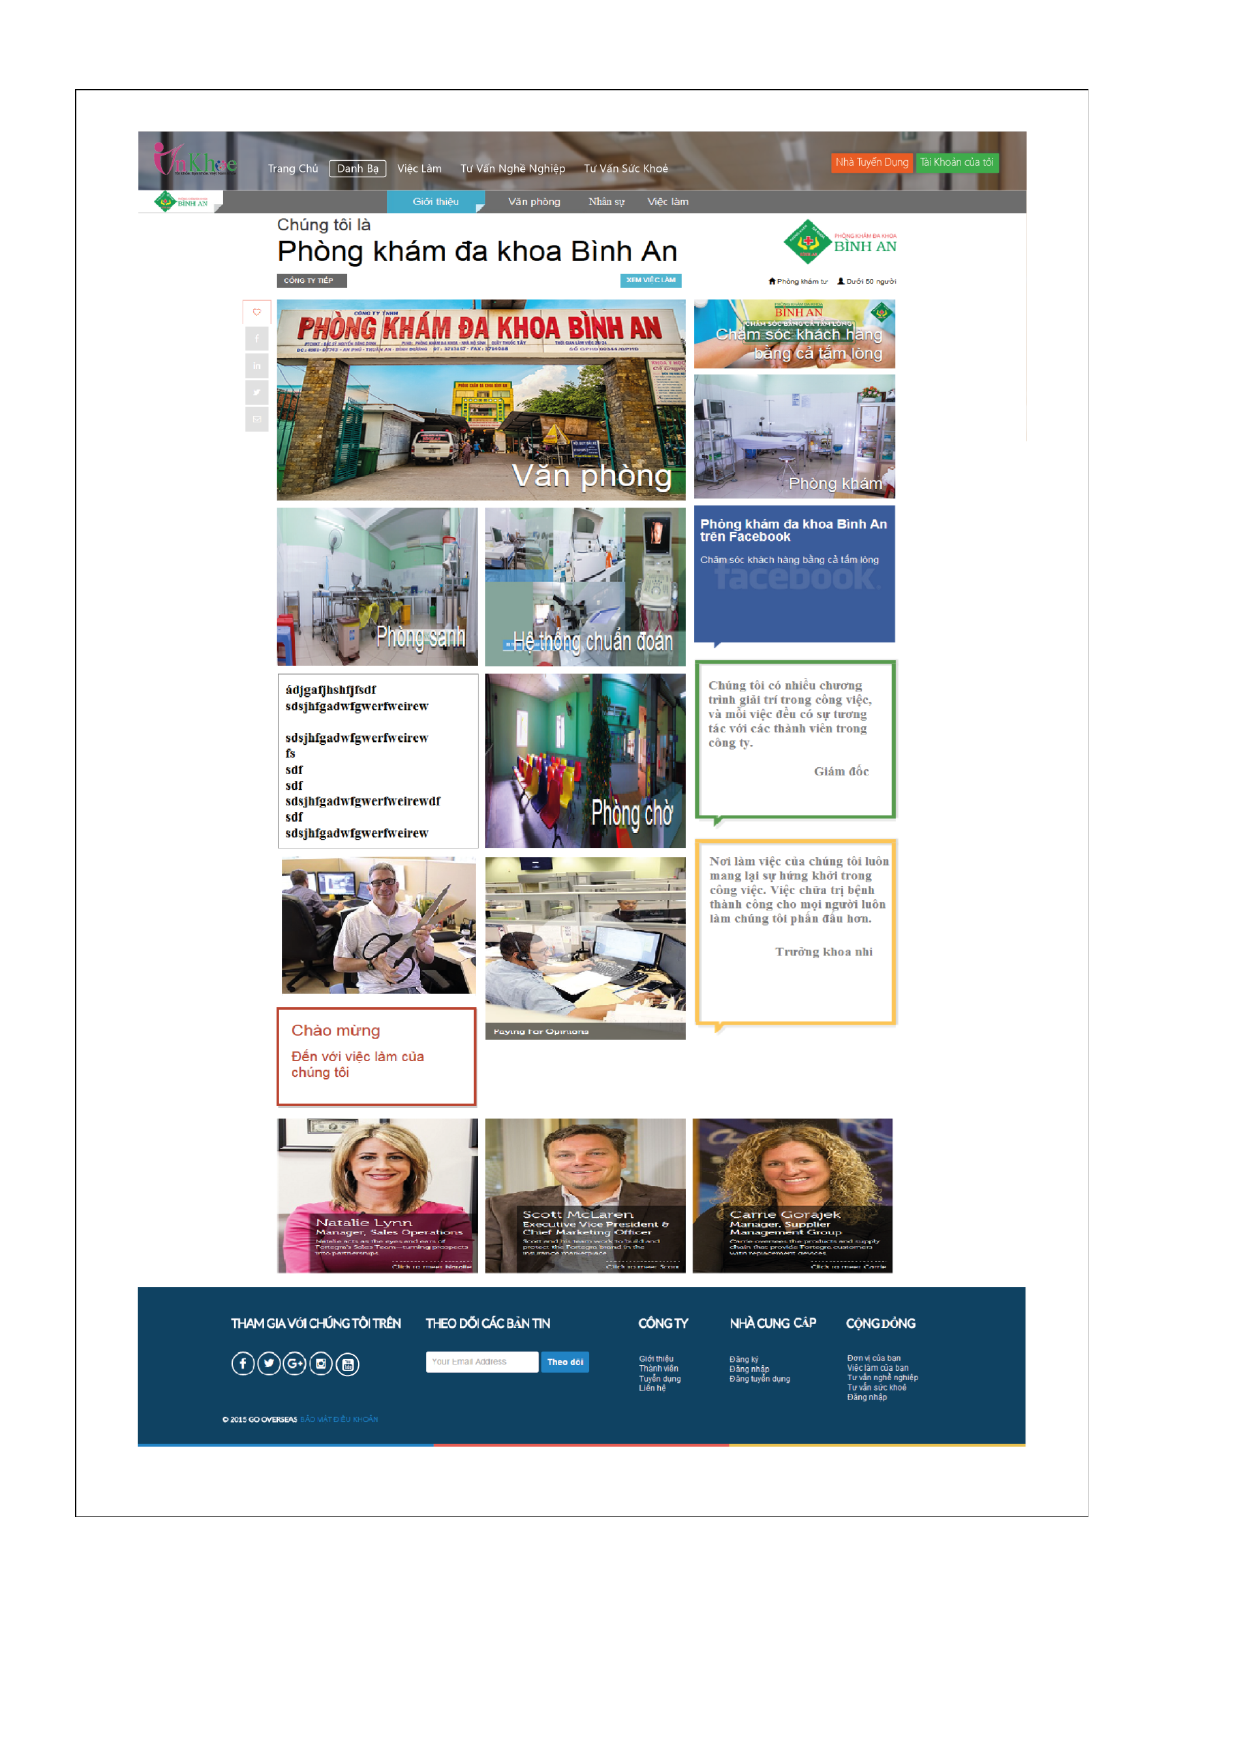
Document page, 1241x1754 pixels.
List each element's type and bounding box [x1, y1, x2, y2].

picture [75, 89, 1089, 1517]
